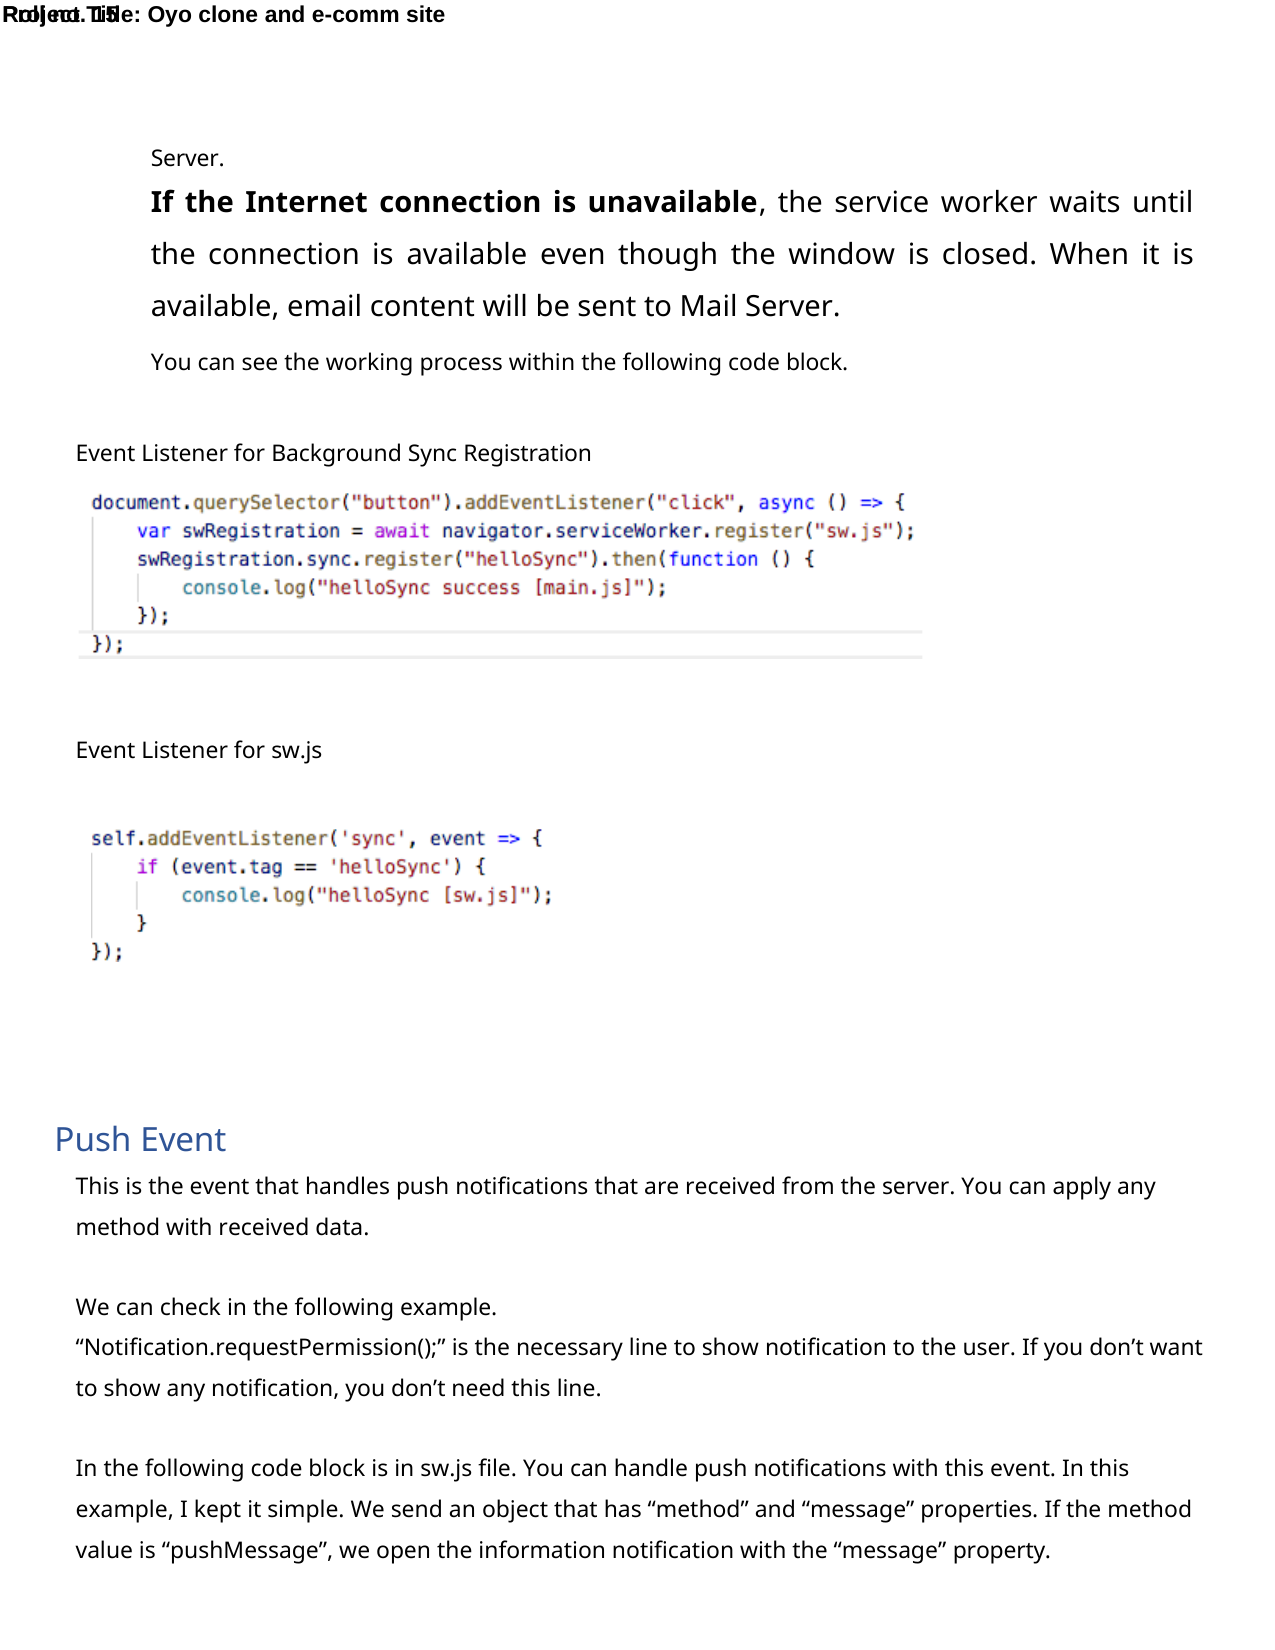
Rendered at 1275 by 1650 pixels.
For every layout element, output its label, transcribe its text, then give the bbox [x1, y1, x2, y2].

text Server. [151, 142, 1233, 173]
text You can see the working process within the following code block. [151, 346, 1233, 377]
picture [78, 492, 923, 659]
picture [91, 828, 551, 962]
text This is the event that handles push notifications that are received from the server. You can apply any method with received data. [75, 1170, 1222, 1242]
text “Notification.requestPermission();” is the necessary line to show notification to the user. If you don’t want to show any notification, you don’t need this line. [75, 1331, 1222, 1403]
text Event Listener for Background Sync Registration [75, 437, 1233, 468]
text Event Listener for sw.js [75, 734, 1233, 765]
text We can check in the following example. [75, 1291, 1233, 1323]
text If the Internet connection is unavailable, the service worker waits until the connection is available even though the window is closed. When it is available, email content will be sent to Mail Server. [151, 181, 1193, 325]
text In the following code block is in sw.js file. You can handle push notifications with this event. In this example, I kept it simple. We send an object that has “method” and “message” properties. If the method value is “pushMessage”, we open the information notification with the “message” property. [75, 1452, 1222, 1565]
subtitle Push Event [54, 1116, 1233, 1161]
